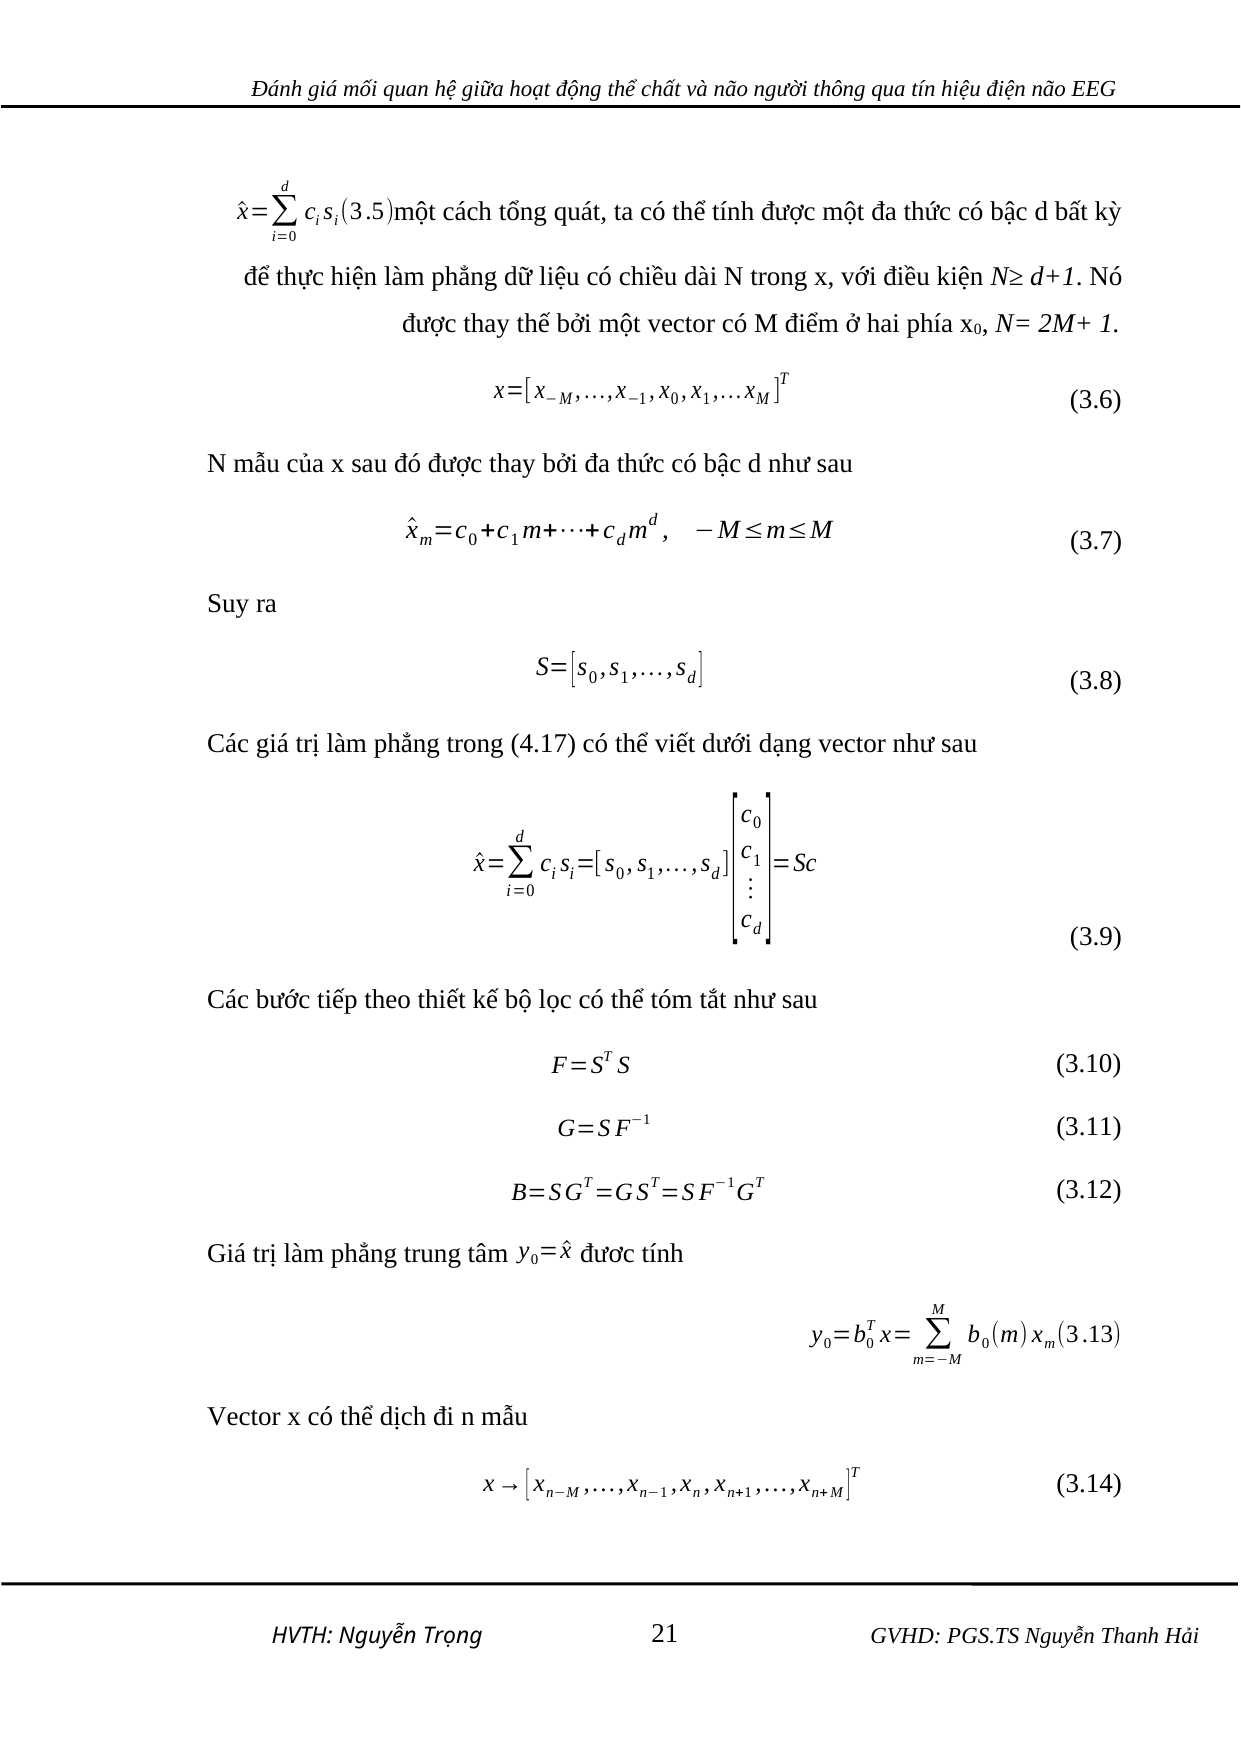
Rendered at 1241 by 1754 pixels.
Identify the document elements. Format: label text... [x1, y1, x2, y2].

text một cách tổng quát, ta có thể tính được một đa thức có bậc d bất kỳ để thực hiện làm phẳng dữ liệu có chiều dài N trong x, với điều kiện N≥ d+1. Nó được thay thế bởi một vector có M điểm ở hai phía x0, N= 2M+ 1. [207, 177, 1122, 338]
text (3.14) [207, 1463, 1122, 1502]
text (3.11) [207, 1110, 1122, 1141]
text (3.10) [207, 1047, 1122, 1078]
text Vector x có thể dịch đi n mẫu [207, 1400, 1122, 1431]
text Các giá trị làm phẳng trong (4.17) có thể viết dưới dạng vector như sau [207, 728, 1122, 759]
text Giá trị làm phẳng trung tâm đươc tính [207, 1237, 1122, 1268]
text (3.12) [207, 1174, 1122, 1205]
text Suy ra [207, 587, 1122, 618]
text (3.8) [207, 651, 1122, 695]
text Các bước tiếp theo thiết kế bộ lọc có thể tóm tắt như sau [207, 984, 1122, 1015]
text (3.6) [207, 370, 1122, 415]
text (3.9) [207, 791, 1122, 951]
text N mẫu của x sau đó được thay bởi đa thức có bậc d như sau [207, 447, 1122, 478]
text (3.7) [207, 510, 1122, 555]
